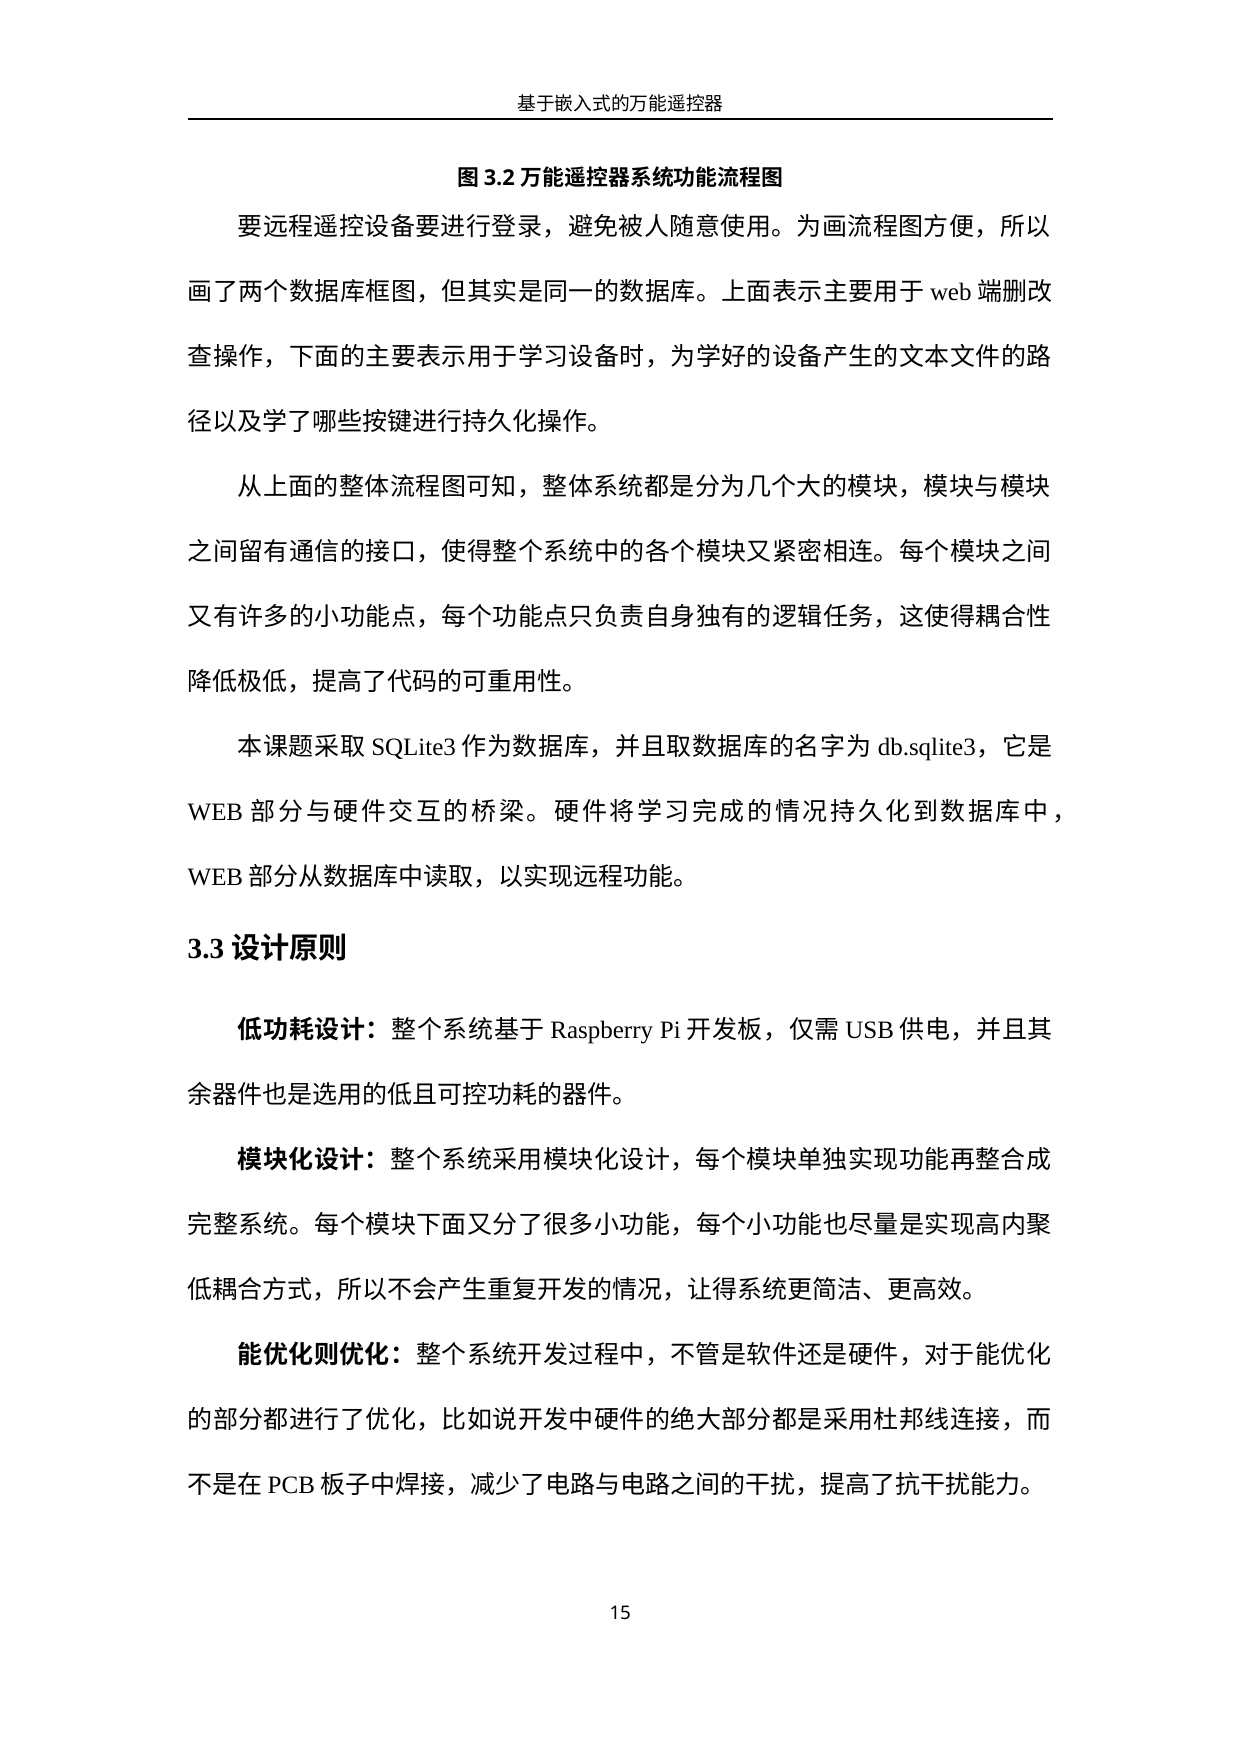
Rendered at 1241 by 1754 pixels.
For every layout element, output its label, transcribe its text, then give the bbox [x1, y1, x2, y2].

text 模块化设计：整个系统采用模块化设计，每个模块单独实现功能再整合成完整系统。每个模块下面又分了很多小功能，每个小功能也尽量是实现高内聚低耦合方式，所以不会产生重复开发的情况，让得系统更简洁、更高效。 [187, 1125, 1053, 1320]
text 能优化则优化：整个系统开发过程中，不管是软件还是硬件，对于能优化的部分都进行了优化，比如说开发中硬件的绝大部分都是采用杜邦线连接，而不是在PCB板子中焊接，减少了电路与电路之间的干扰，提高了抗干扰能力。 [187, 1320, 1053, 1515]
text 图3.2 万能遥控器系统功能流程图 [187, 160, 1053, 192]
text 低功耗设计：整个系统基于Raspberry Pi开发板，仅需USB供电，并且其余器件也是选用的低且可控功耗的器件。 [187, 995, 1053, 1125]
text 要远程遥控设备要进行登录，避免被人随意使用。为画流程图方便，所以画了两个数据库框图，但其实是同一的数据库。上面表示主要用于web端删改查操作，下面的主要表示用于学习设备时，为学好的设备产生的文本文件的路径以及学了哪些按键进行持久化操作。 [187, 192, 1053, 452]
text 本课题采取SQLite3作为数据库，并且取数据库的名字为db.sqlite3，它是WEB部分与硬件交互的桥梁。硬件将学习完成的情况持久化到数据库中，WEB部分从数据库中读取，以实现远程功能。 [187, 712, 1053, 907]
text 从上面的整体流程图可知，整体系统都是分为几个大的模块，模块与模块之间留有通信的接口，使得整个系统中的各个模块又紧密相连。每个模块之间又有许多的小功能点，每个功能点只负责自身独有的逻辑任务，这使得耦合性降低极低，提高了代码的可重用性。 [187, 452, 1053, 712]
subtitle 3.3 设计原则 [187, 913, 1053, 978]
